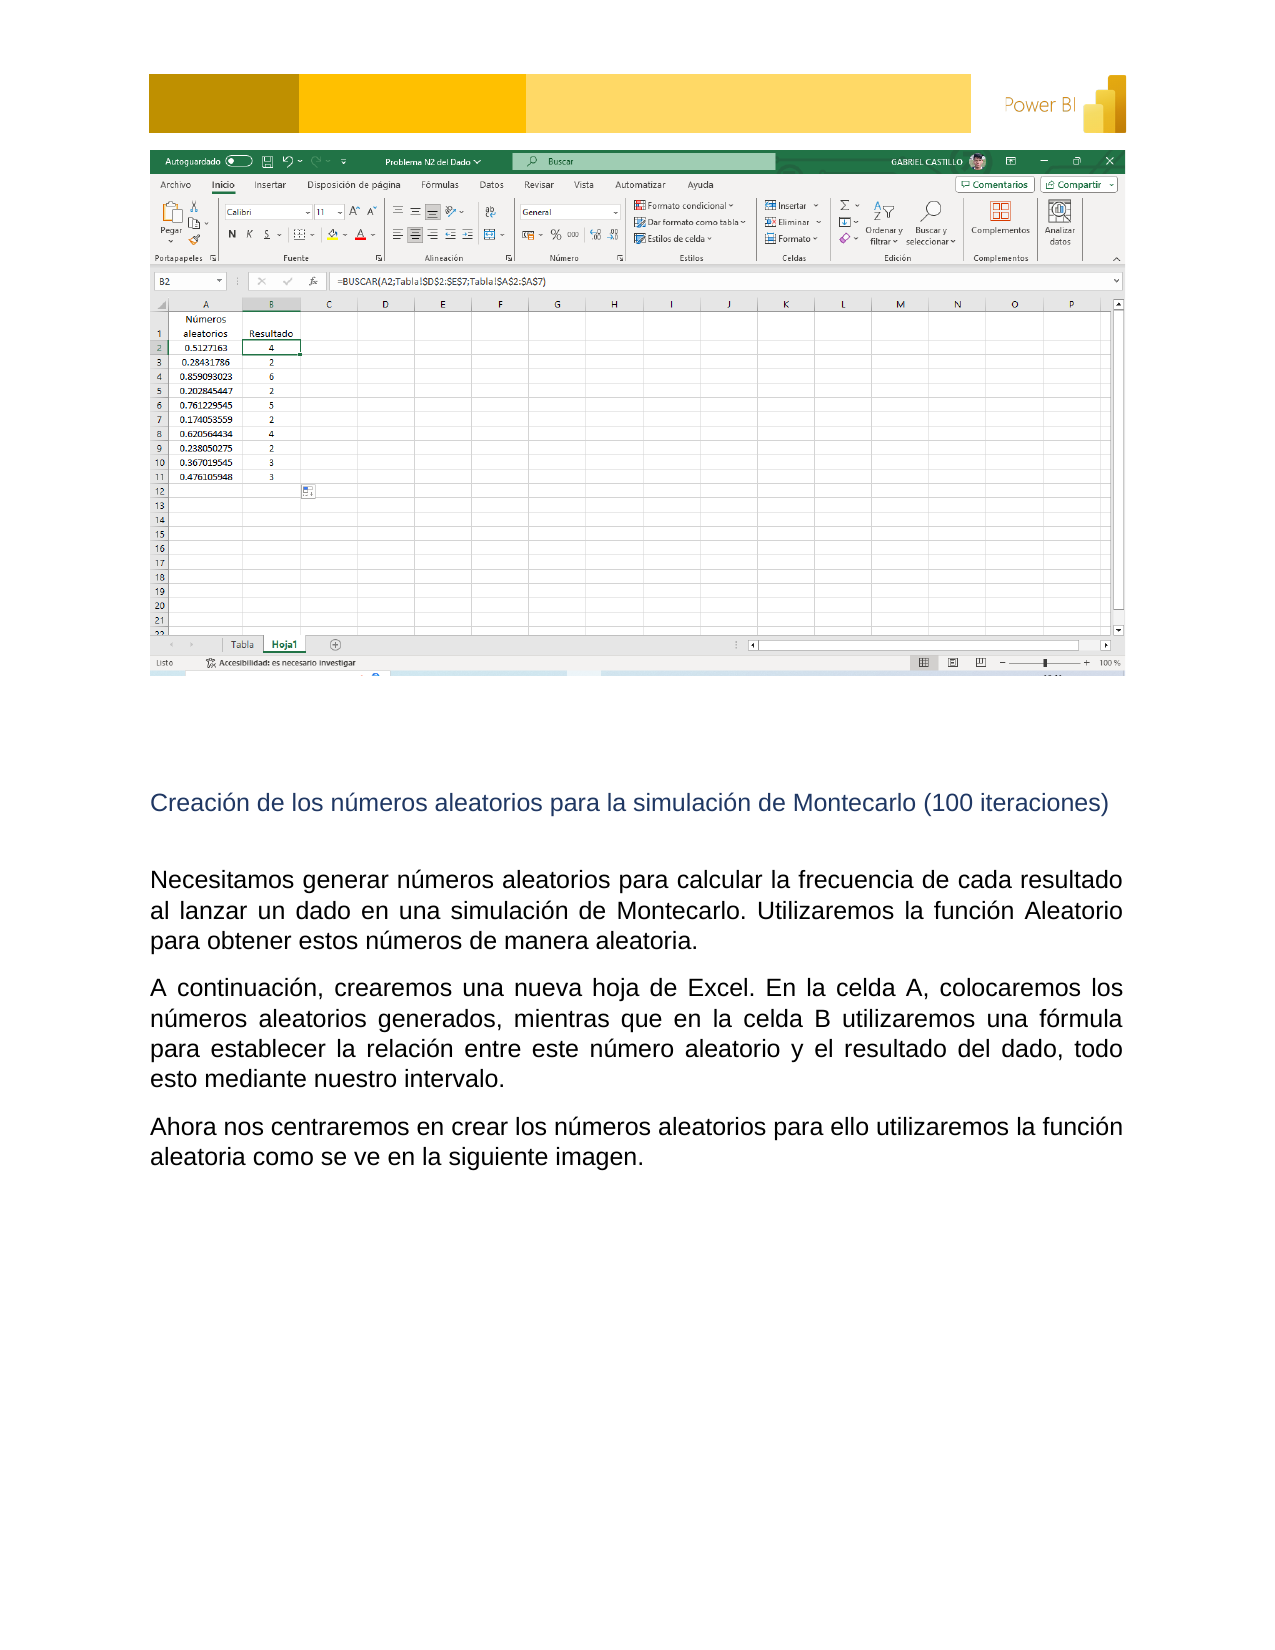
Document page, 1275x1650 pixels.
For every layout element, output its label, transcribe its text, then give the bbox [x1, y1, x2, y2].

picture [1005, 75, 1127, 133]
text Creación de los números aleatorios para la simulación de Montecarlo (100 iteraciones) [150, 788, 1125, 817]
text Ahora nos centraremos en crear los números aleatorios para ello utilizaremos la función aleatoria como se ve en la siguiente imagen. [150, 1112, 1125, 1171]
text Necesitamos generar números aleatorios para calcular la frecuencia de cada resultado al lanzar un dado en una simulación de Montecarlo. Utilizaremos la función Aleatorio para obtener estos números de manera aleatoria. [150, 865, 1125, 955]
text A continuación, crearemos una nueva hoja de Excel. En la celda A, colocaremos los números aleatorios generados, mientras que en la celda B utilizaremos una fórmula para establecer la relación entre este número aleatorio y el resultado del dado, todo esto mediante nuestro intervalo. [150, 973, 1125, 1093]
picture [150, 150, 1125, 676]
